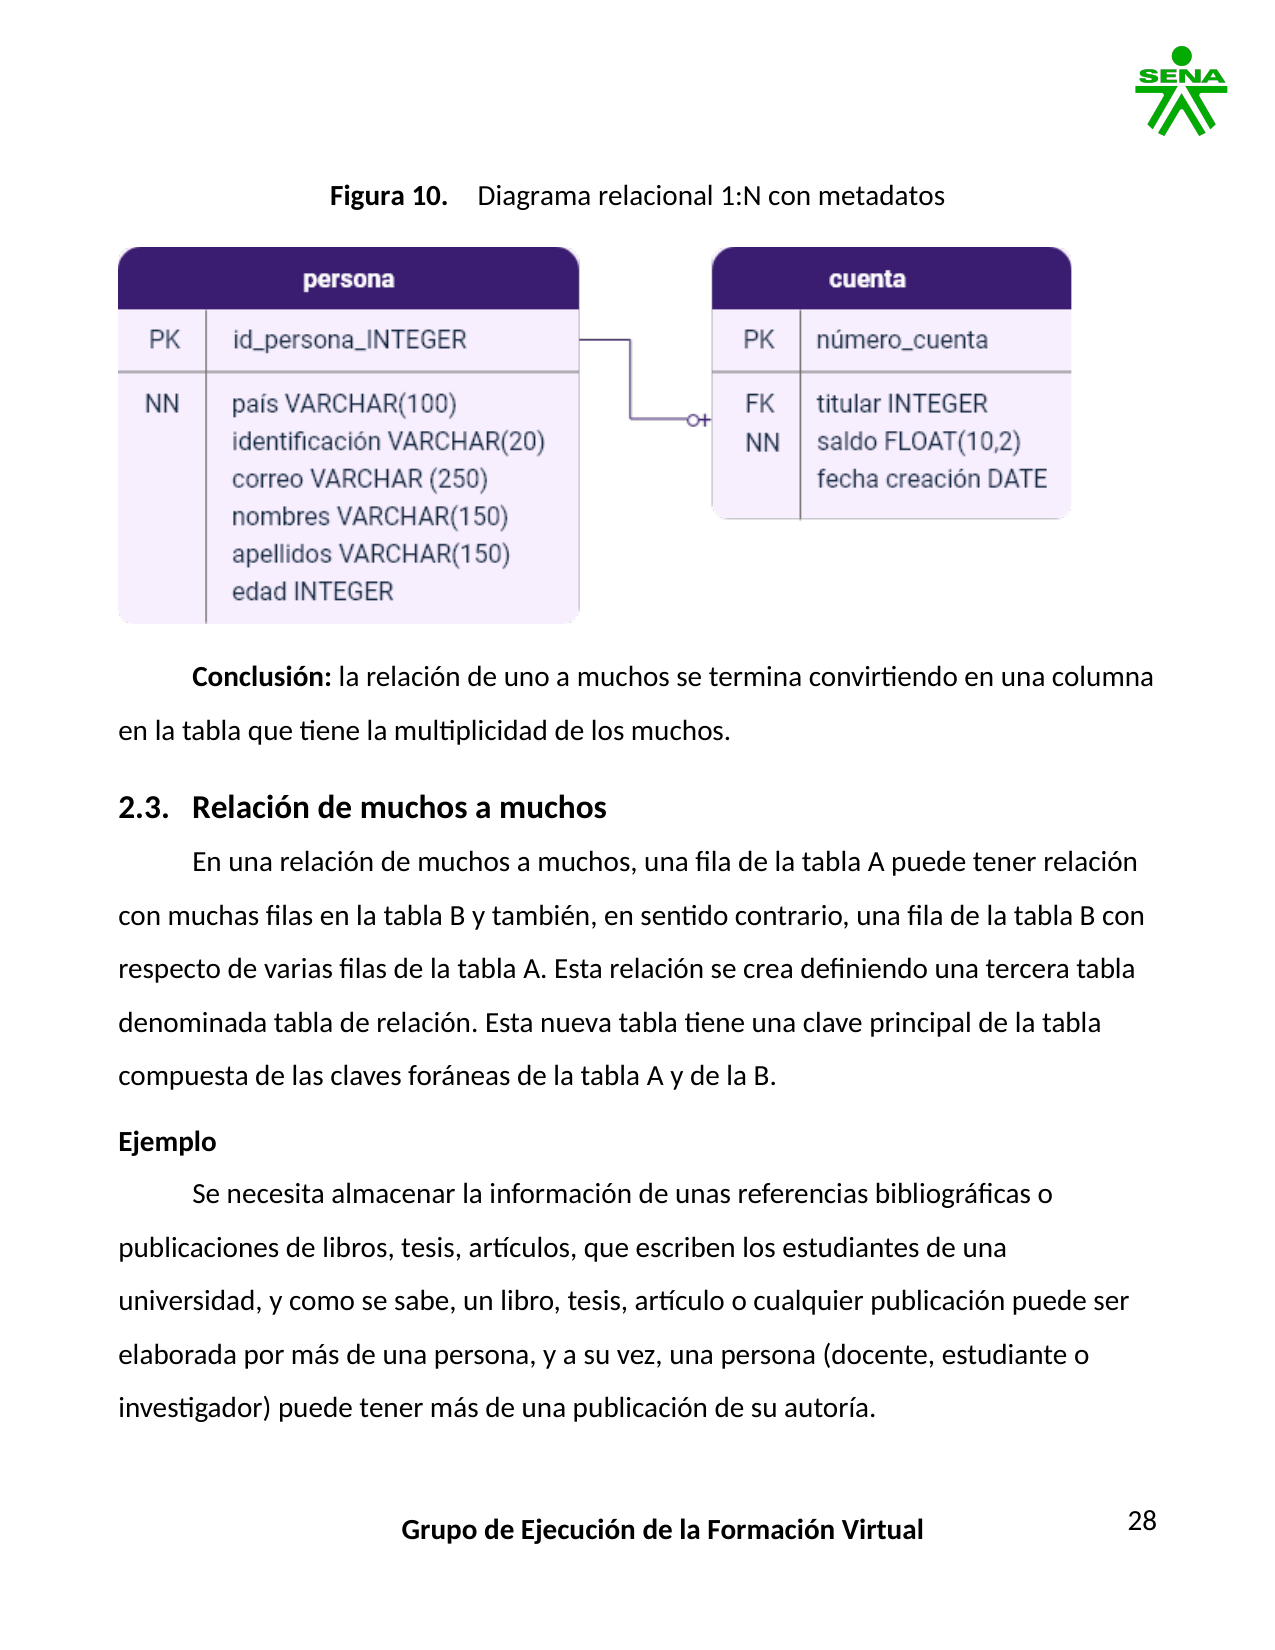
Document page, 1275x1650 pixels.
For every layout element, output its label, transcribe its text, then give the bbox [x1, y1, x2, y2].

text Diagrama relacional 1:N con metadatos [118, 177, 1157, 213]
text Conclusión: la relación de uno a muchos se termina convirtiendo en una columna en la tabla que tiene la multiplicidad de los muchos. [118, 658, 1157, 747]
picture [118, 247, 1072, 624]
subtitle Ejemplo [118, 1123, 1157, 1159]
text En una relación de muchos a muchos, una fila de la tabla A puede tener relación con muchas filas en la tabla B y también, en sentido contrario, una fila de la tabla B con respecto de varias filas de la tabla A. Esta relación se crea definiendo una tercera tabla denominada tabla de relación. Esta nueva tabla tiene una clave principal de la tabla compuesta de las claves foráneas de la tabla A y de la B. [118, 843, 1157, 1093]
picture [1135, 46, 1228, 136]
subtitle Relación de muchos a muchos [118, 786, 1157, 827]
text Se necesita almacenar la información de unas referencias bibliográficas o publicaciones de libros, tesis, artículos, que escriben los estudiantes de una universidad, y como se sabe, un libro, tesis, artículo o cualquier publicación puede ser elaborada por más de una persona, y a su vez, una persona (docente, estudiante o investigador) puede tener más de una publicación de su autoría. [118, 1175, 1157, 1425]
